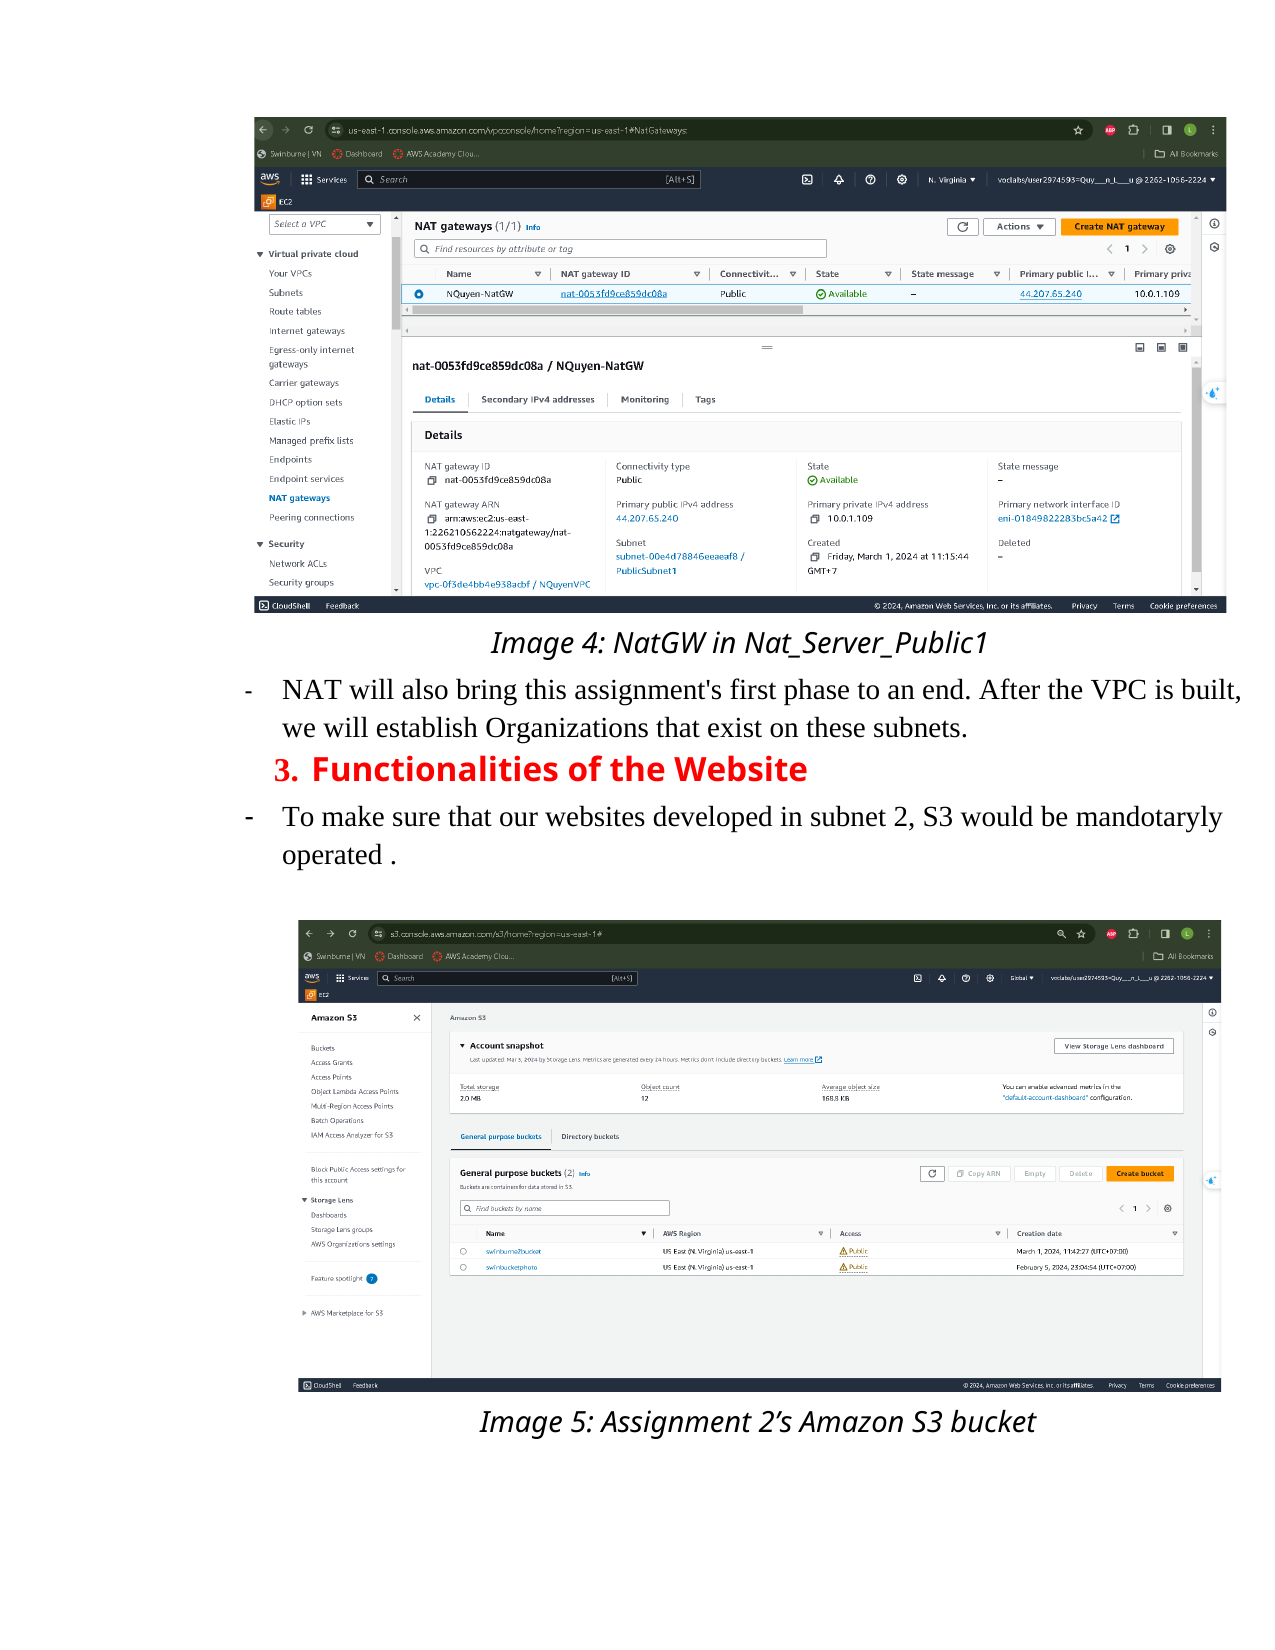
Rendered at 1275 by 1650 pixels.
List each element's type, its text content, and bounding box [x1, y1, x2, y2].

text Image 5: Assignment 2’s Amazon S3 bucket [244, 1401, 1275, 1441]
list Functionalities of the Website [274, 746, 1275, 791]
list To make sure that our websites developed in subnet 2, S3 would be mandotaryly operated . [244, 795, 1275, 871]
picture [254, 117, 1227, 613]
text Image 4: NatGW in Nat_Server_Public1 [206, 622, 1275, 662]
picture [298, 920, 1222, 1392]
list NAT will also bring this assignment's first phase to an end. After the VPC is built, we will establish Organizations that exist on these subnets. [244, 672, 1275, 743]
